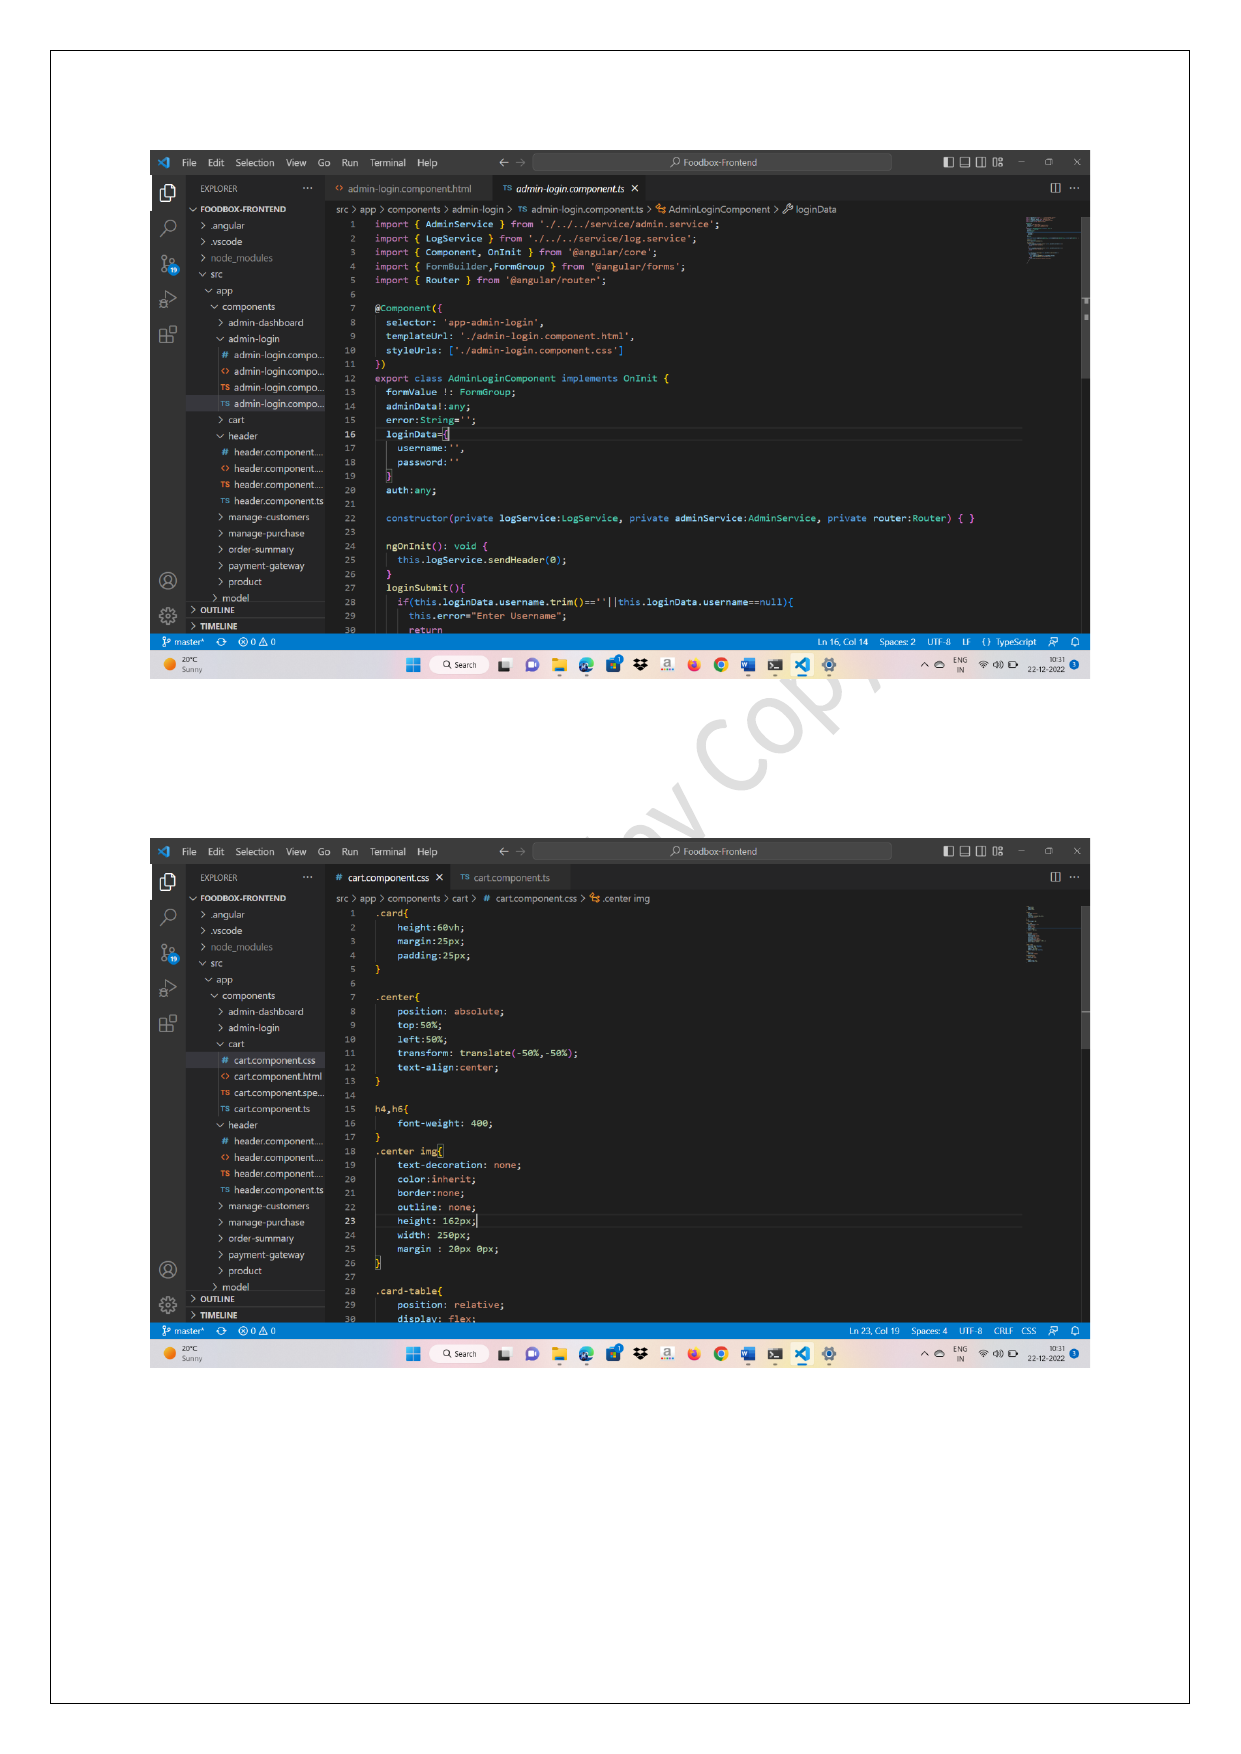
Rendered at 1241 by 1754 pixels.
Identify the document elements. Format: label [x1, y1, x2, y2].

picture [150, 150, 1091, 679]
picture [150, 838, 1091, 1368]
